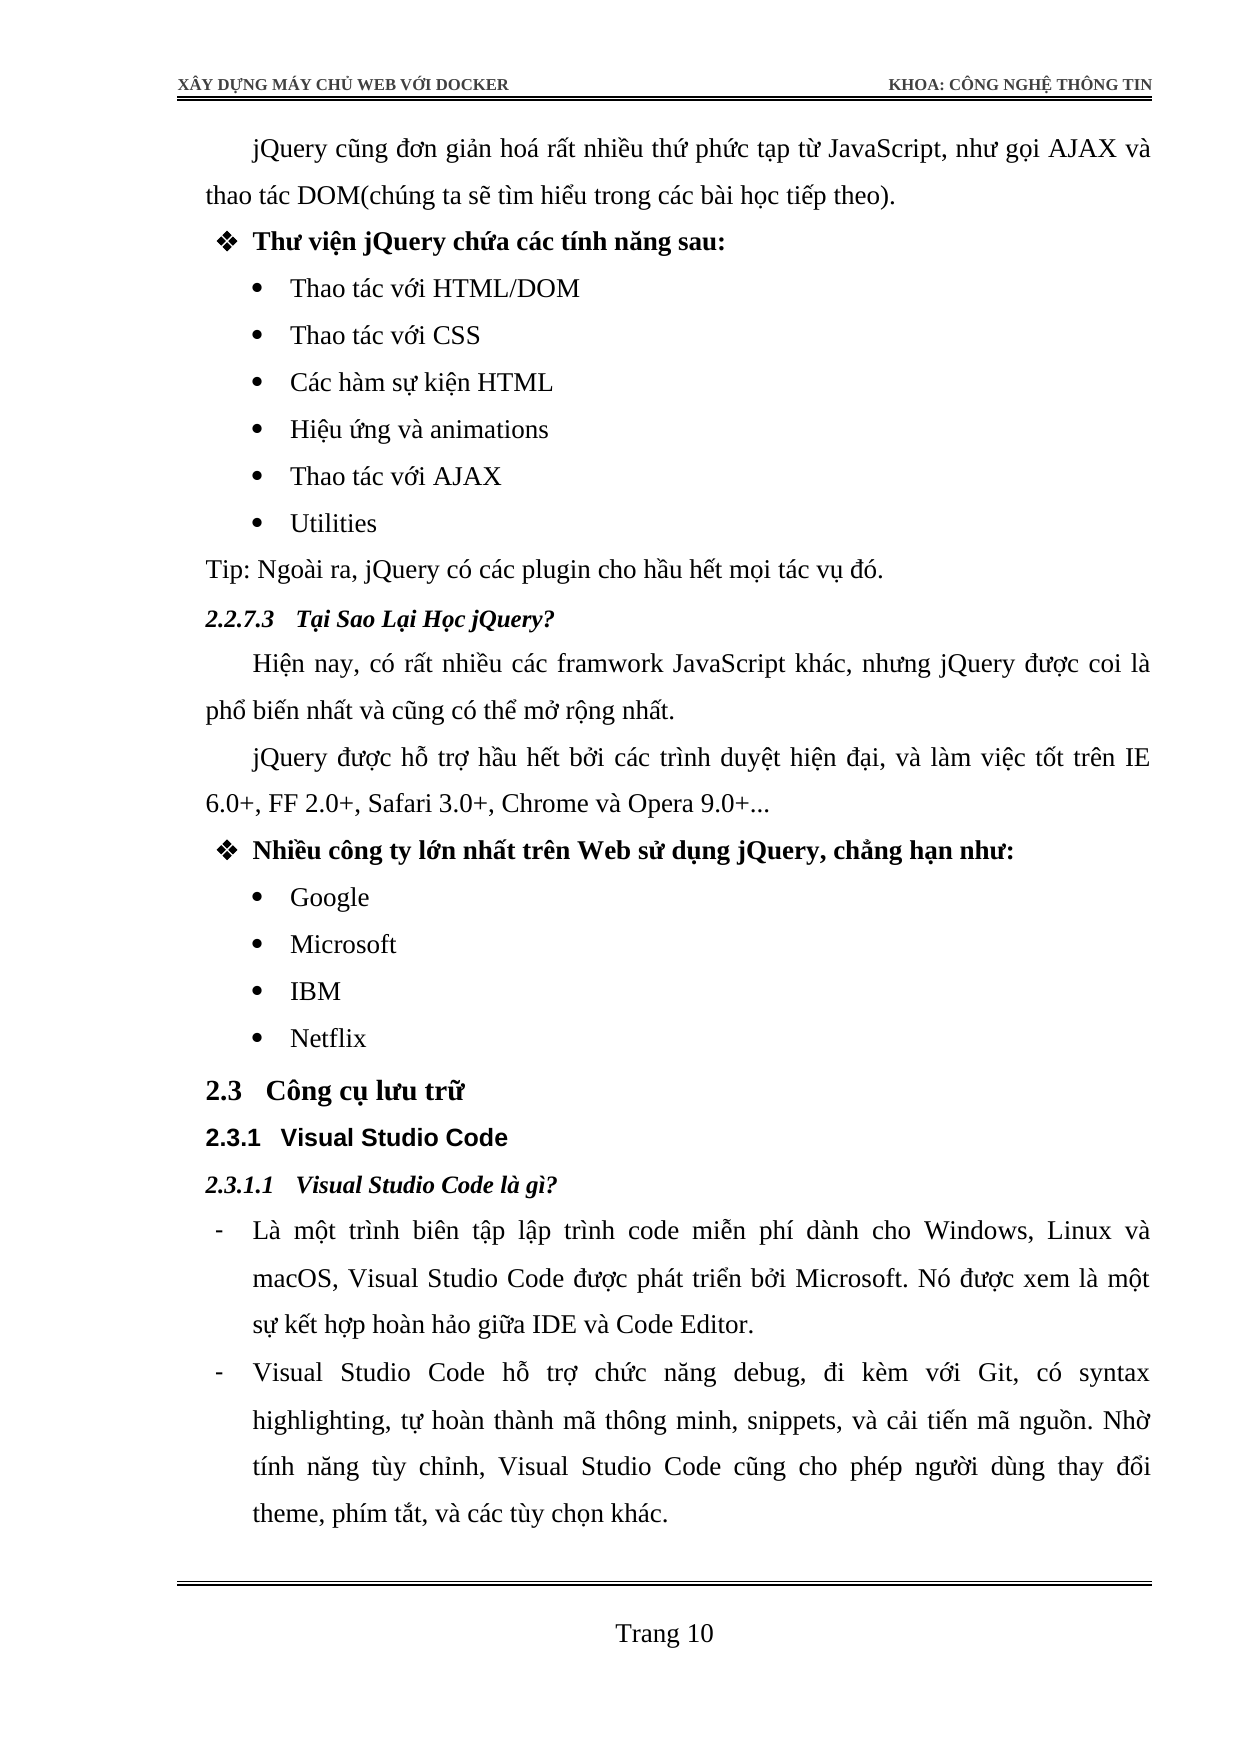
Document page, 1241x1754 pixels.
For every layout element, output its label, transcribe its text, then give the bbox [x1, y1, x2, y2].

list Google [252, 881, 1152, 912]
list Microsoft [252, 928, 1152, 959]
text jQuery cũng đơn giản hoá rất nhiều thứ phức tạp từ JavaScript, như gọi AJAX và thao tác DOM(chúng ta sẽ tìm hiểu trong các bài học tiếp theo). [205, 132, 1152, 210]
list Là một trình biên tập lập trình code miễn phí dành cho Windows, Linux và macOS, Visual Studio Code được phát triển bởi Microsoft. Nó được xem là một sự kết hợp hoàn hảo giữa IDE và Code Editor. [215, 1213, 1152, 1340]
text jQuery được hỗ trợ hầu hết bởi các trình duyệt hiện đại, và làm việc tốt trên IE 6.0+, FF 2.0+, Safari 3.0+, Chrome và Opera 9.0+... [205, 741, 1152, 819]
subtitle Công cụ lưu trữ [205, 1073, 1152, 1106]
subtitle Tại Sao Lại Học jQuery? [205, 604, 1152, 633]
list Hiệu ứng và animations [252, 413, 1152, 444]
list Visual Studio Code hỗ trợ chức năng debug, đi kèm với Git, có syntax highlighting, tự hoàn thành mã thông minh, snippets, và cải tiến mã nguồn. Nhờ tính năng tùy chỉnh, Visual Studio Code cũng cho phép người dùng thay đổi theme, phím tắt, và các tùy chọn khác. [215, 1355, 1152, 1528]
text Tip: Ngoài ra, jQuery có các plugin cho hầu hết mọi tác vụ đó. [177, 553, 1152, 585]
list Nhiều công ty lớn nhất trên Web sử dụng jQuery, chẳng hạn như: [215, 834, 1152, 865]
list IBM [252, 975, 1152, 1006]
list Utilities [252, 507, 1152, 538]
subtitle Visual Studio Code là gì? [205, 1170, 1152, 1199]
text Hiện nay, có rất nhiều các framwork JavaScript khác, nhưng jQuery được coi là phổ biến nhất và cũng có thể mở rộng nhất. [205, 647, 1152, 725]
list Thao tác với AJAX [252, 460, 1152, 491]
list Thao tác với CSS [252, 319, 1152, 350]
list Thư viện jQuery chứa các tính năng sau: [215, 225, 1152, 257]
list Các hàm sự kiện HTML [252, 366, 1152, 397]
list Thao tác với HTML/DOM [252, 272, 1152, 303]
subtitle Visual Studio Code [205, 1123, 1152, 1152]
list Netflix [252, 1022, 1152, 1053]
